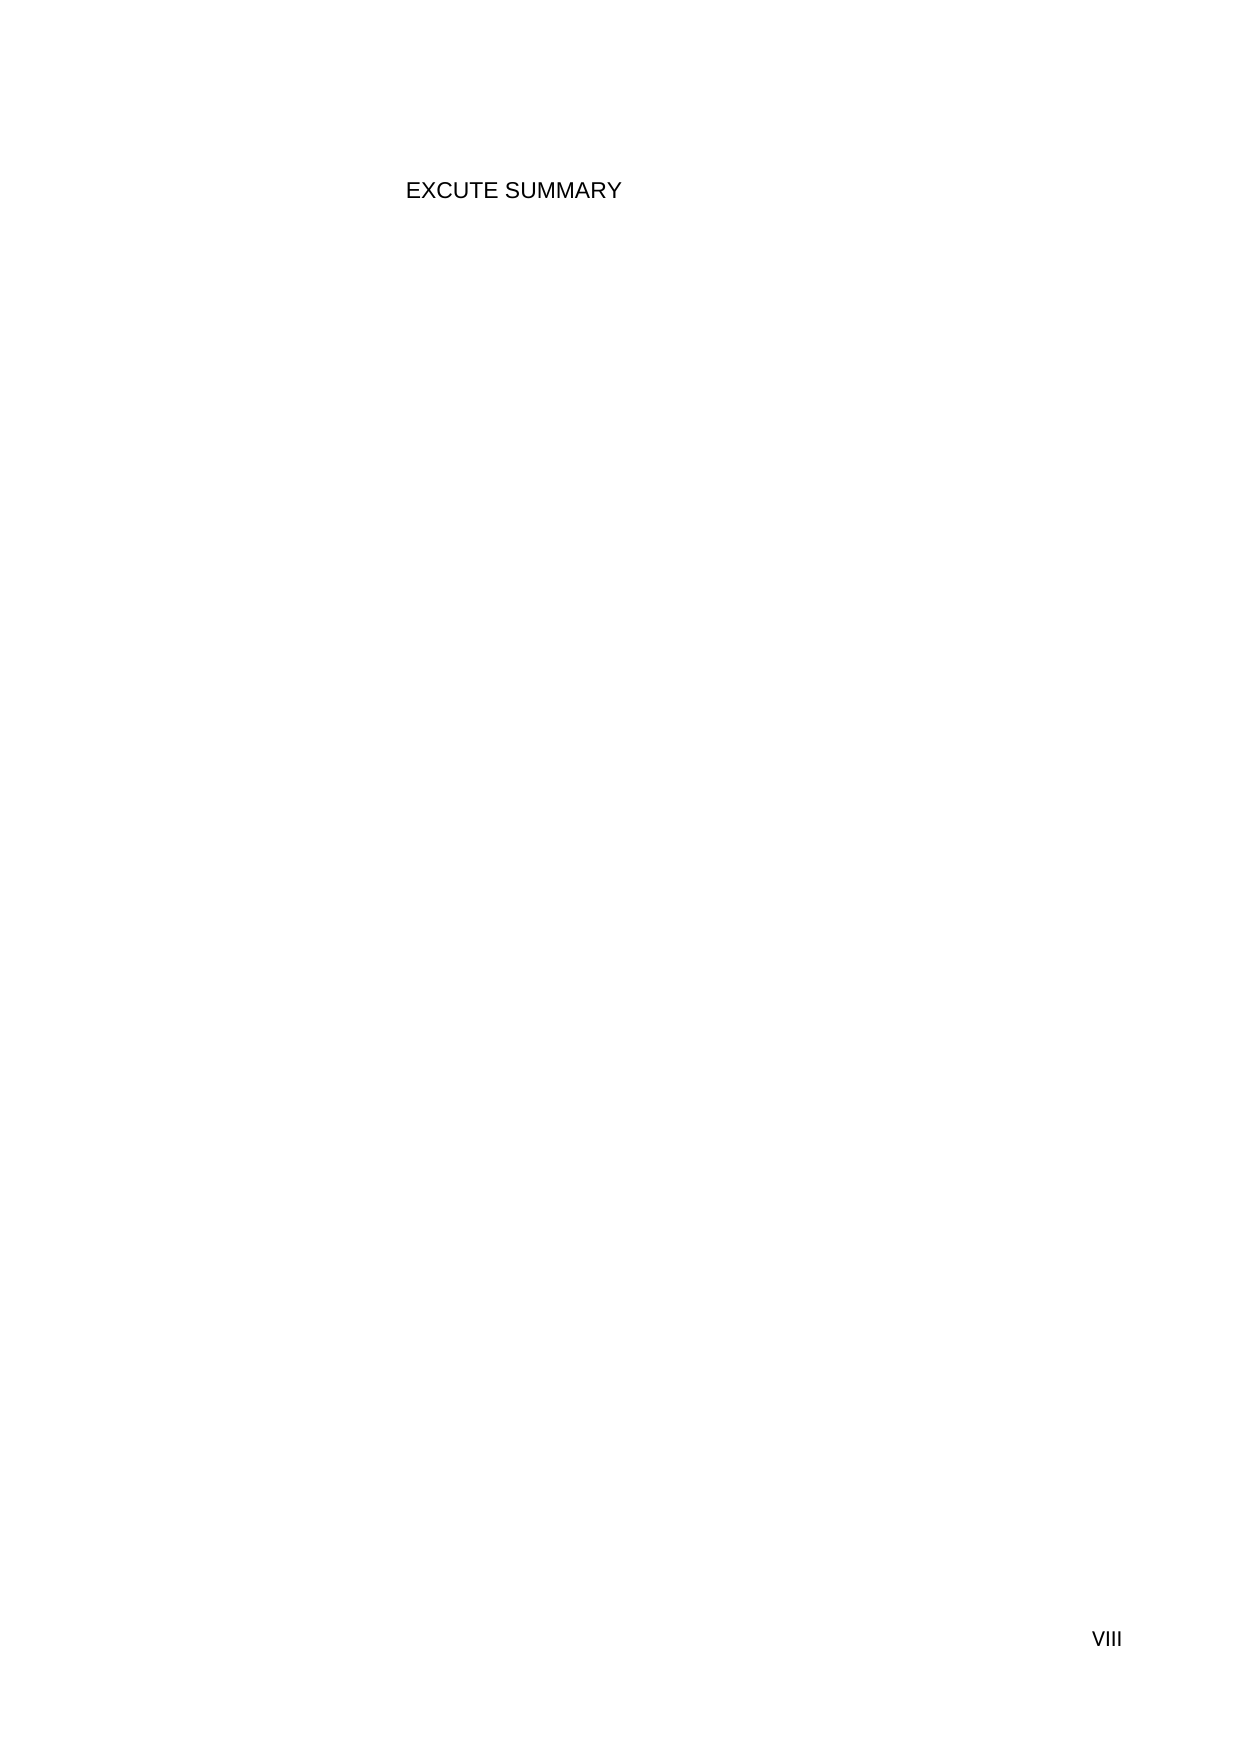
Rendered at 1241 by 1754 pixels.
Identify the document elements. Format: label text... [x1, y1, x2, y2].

text EXCUTE SUMMARY [236, 177, 1122, 203]
